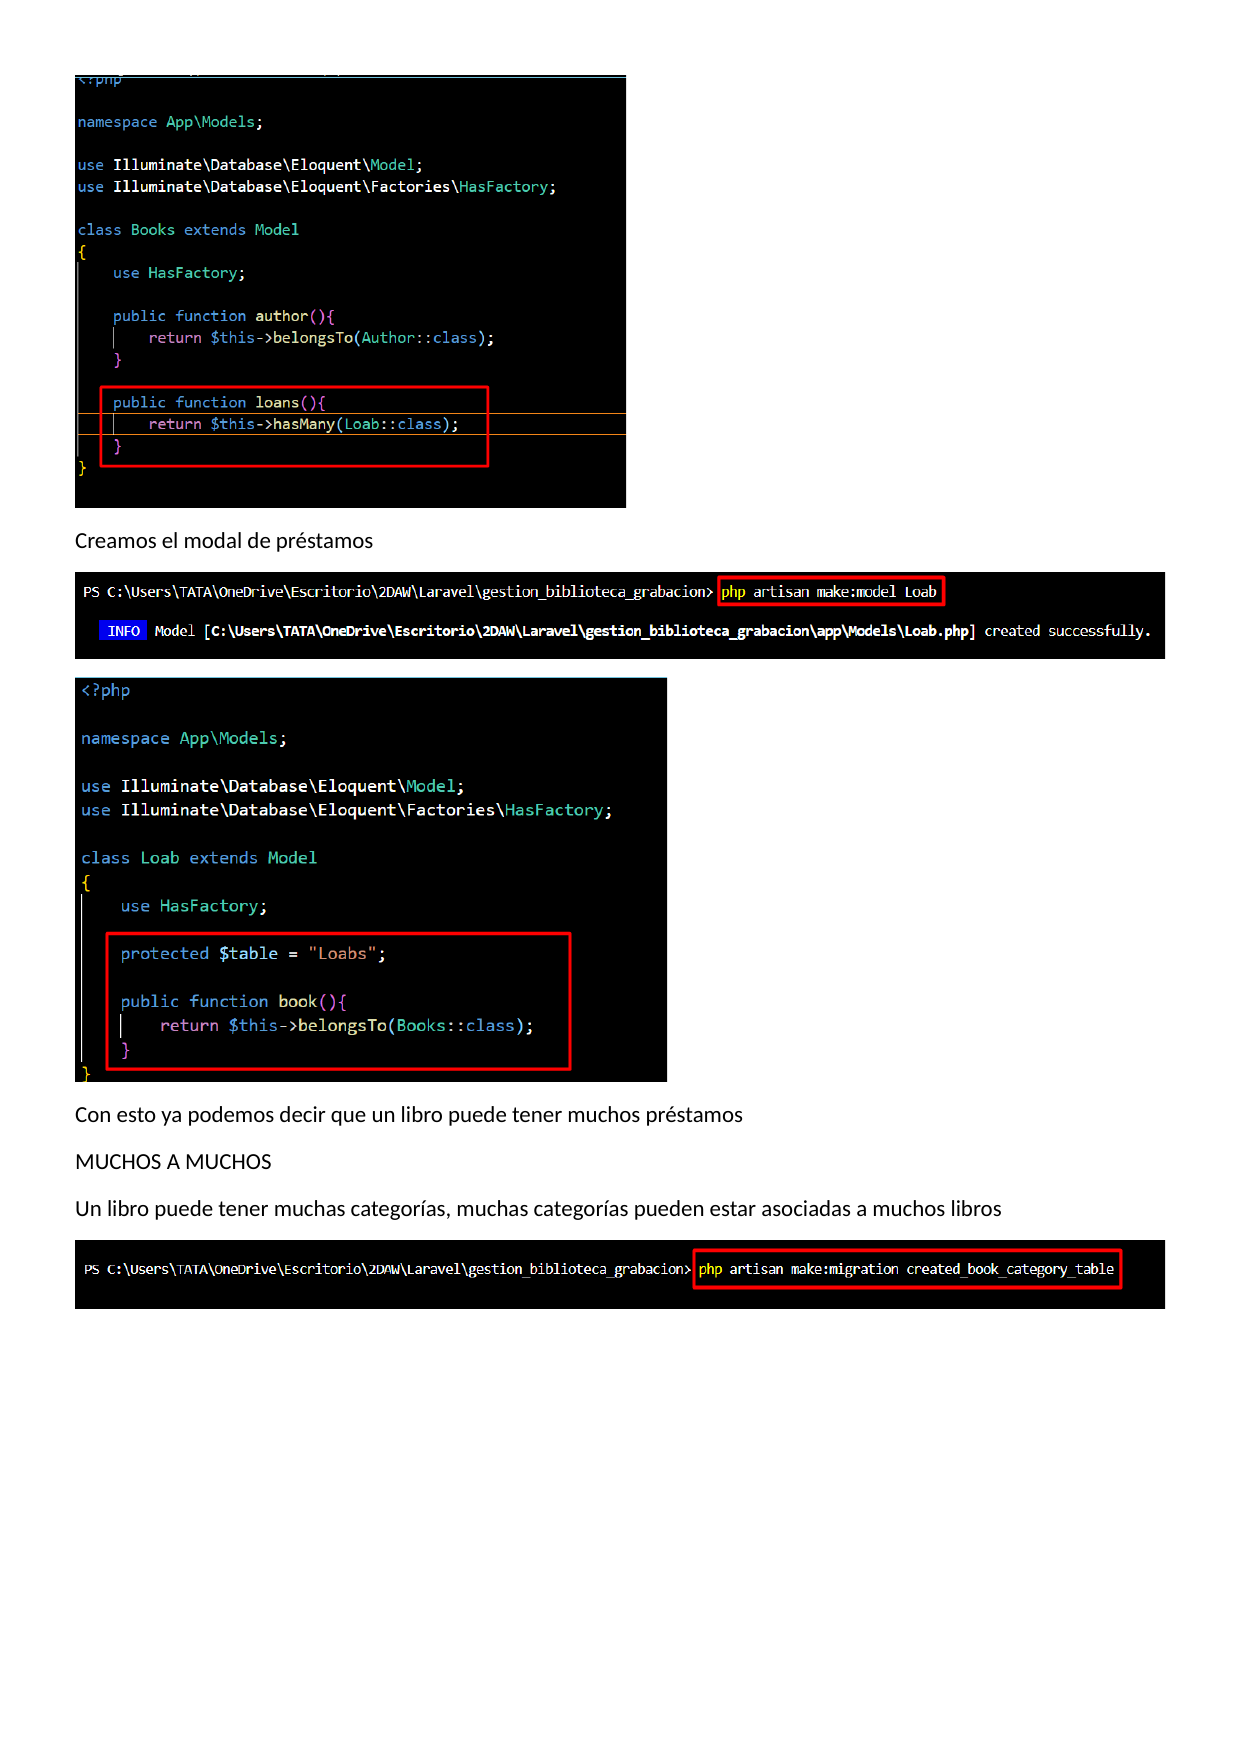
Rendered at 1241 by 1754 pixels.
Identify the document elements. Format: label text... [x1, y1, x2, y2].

text MUCHOS A MUCHOS [75, 1147, 1165, 1175]
picture [75, 572, 1166, 659]
text Creamos el modal de préstamos [75, 526, 1165, 554]
picture [75, 677, 668, 1082]
picture [75, 75, 627, 508]
text Con esto ya podemos decir que un libro puede tener muchos préstamos [75, 1100, 1165, 1128]
picture [75, 1240, 1166, 1309]
text Un libro puede tener muchas categorías, muchas categorías pueden estar asociadas a muchos libros [75, 1194, 1165, 1222]
